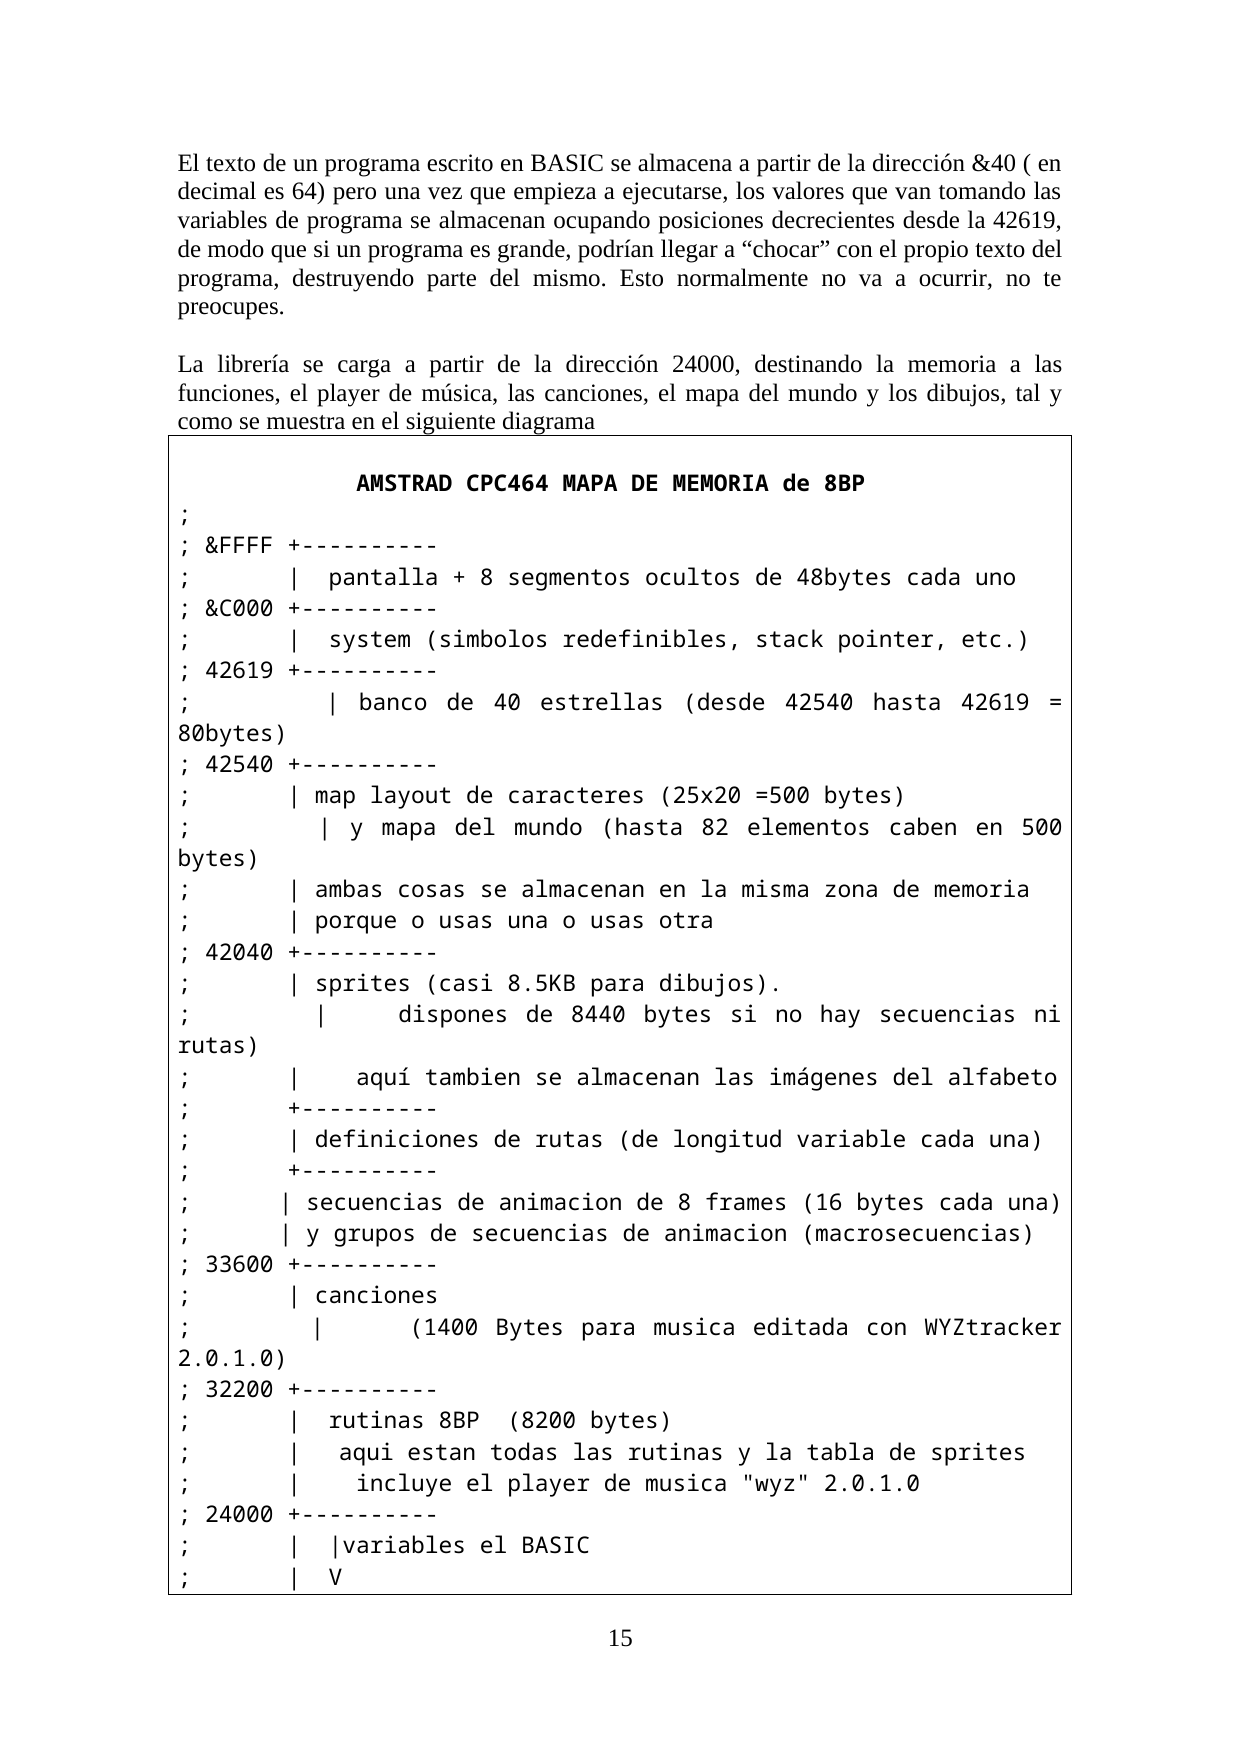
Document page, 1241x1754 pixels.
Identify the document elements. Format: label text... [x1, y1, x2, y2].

text ; 32200 +---------- [177, 1373, 1063, 1404]
text ; | porque o usas una o usas otra [177, 904, 1063, 936]
text ; | incluye el player de musica "wyz" 2.0.1.0 [177, 1467, 1063, 1498]
text ; | canciones [177, 1279, 1063, 1311]
text ; | secuencias de animacion de 8 frames (16 bytes cada una) [177, 1186, 1063, 1217]
text ; | sprites (casi 8.5KB para dibujos). [177, 967, 1063, 998]
text ; 24000 +---------- [177, 1498, 1063, 1529]
text ; +---------- [177, 1154, 1063, 1186]
text ; &C000 +---------- [177, 592, 1063, 623]
text ; | pantalla + 8 segmentos ocultos de 48bytes cada uno [177, 561, 1063, 592]
text ; | (1400 Bytes para musica editada con WYZtracker 2.0.1.0) [177, 1311, 1063, 1373]
text ; 33600 +---------- [177, 1248, 1063, 1279]
text ; | ambas cosas se almacenan en la misma zona de memoria [177, 873, 1063, 904]
text ; | y grupos de secuencias de animacion (macrosecuencias) [177, 1217, 1063, 1248]
text ; [177, 498, 1063, 529]
text ; | map layout de caracteres (25x20 =500 bytes) [177, 779, 1063, 811]
text ; | system (simbolos redefinibles, stack pointer, etc.) [177, 623, 1063, 654]
text ; | V [169, 1558, 1071, 1594]
text ; | y mapa del mundo (hasta 82 elementos caben en 500 bytes) [177, 811, 1063, 873]
text AMSTRAD CPC464 MAPA DE MEMORIA de 8BP [177, 467, 1063, 498]
text ; | definiciones de rutas (de longitud variable cada una) [177, 1123, 1063, 1154]
text La librería se carga a partir de la dirección 24000, destinando la memoria a las funciones, el player de música, las canciones, el mapa del mundo y los dibujos, tal y como se muestra en el siguiente diagrama [177, 349, 1063, 435]
text ; 42540 +---------- [177, 748, 1063, 779]
text El texto de un programa escrito en BASIC se almacena a partir de la dirección &40 ( en decimal es 64) pero una vez que empieza a ejecutarse, los valores que van tomando las variables de programa se almacenan ocupando posiciones decrecientes desde la 42619, de modo que si un programa es grande, podrían llegar a “chocar” con el propio texto del programa, destruyendo parte del mismo. Esto normalmente no va a ocurrir, no te preocupes. [177, 148, 1063, 320]
text ; | |variables el BASIC [177, 1529, 1063, 1558]
text ; 42619 +---------- [177, 654, 1063, 686]
text ; 42040 +---------- [177, 936, 1063, 967]
text ; | banco de 40 estrellas (desde 42540 hasta 42619 = 80bytes) [177, 686, 1063, 748]
text ; | dispones de 8440 bytes si no hay secuencias ni rutas) [177, 998, 1063, 1061]
text ; | rutinas 8BP (8200 bytes) [177, 1404, 1063, 1436]
text ; &FFFF +---------- [177, 529, 1063, 561]
text ; +---------- [177, 1092, 1063, 1123]
text ; | aquí tambien se almacenan las imágenes del alfabeto [177, 1061, 1063, 1092]
text ; | aqui estan todas las rutinas y la tabla de sprites [177, 1436, 1063, 1467]
